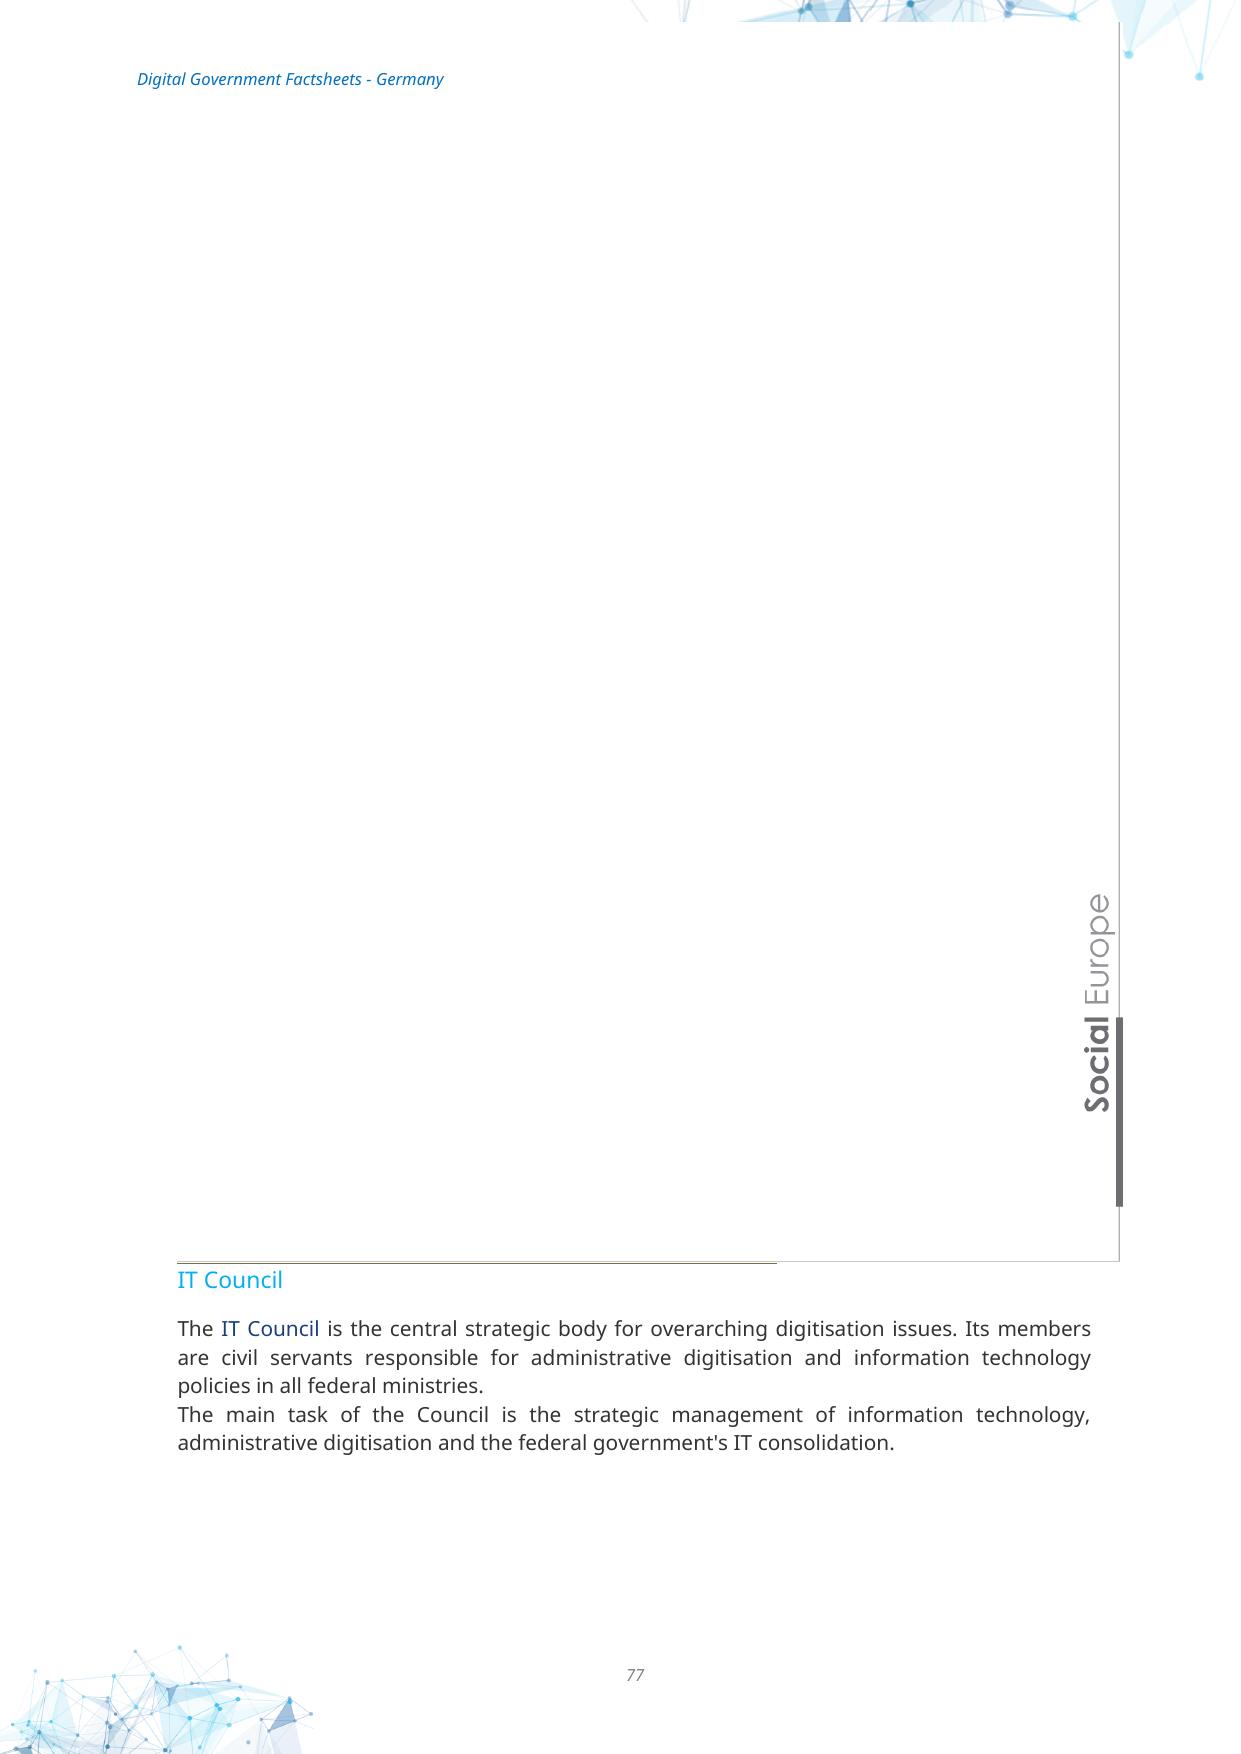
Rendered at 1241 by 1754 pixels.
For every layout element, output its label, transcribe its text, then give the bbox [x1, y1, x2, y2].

text The main task of the Council is the strategic management of information technology, administrative digitisation and the federal government's IT consolidation. [177, 1400, 1092, 1457]
picture [177, 22, 1123, 1262]
subtitle IT Council [177, 1264, 1092, 1296]
text The IT Council is the central strategic body for overarching digitisation issues. Its members are civil servants responsible for administrative digitisation and information technology policies in all federal ministries. [177, 1314, 1092, 1400]
